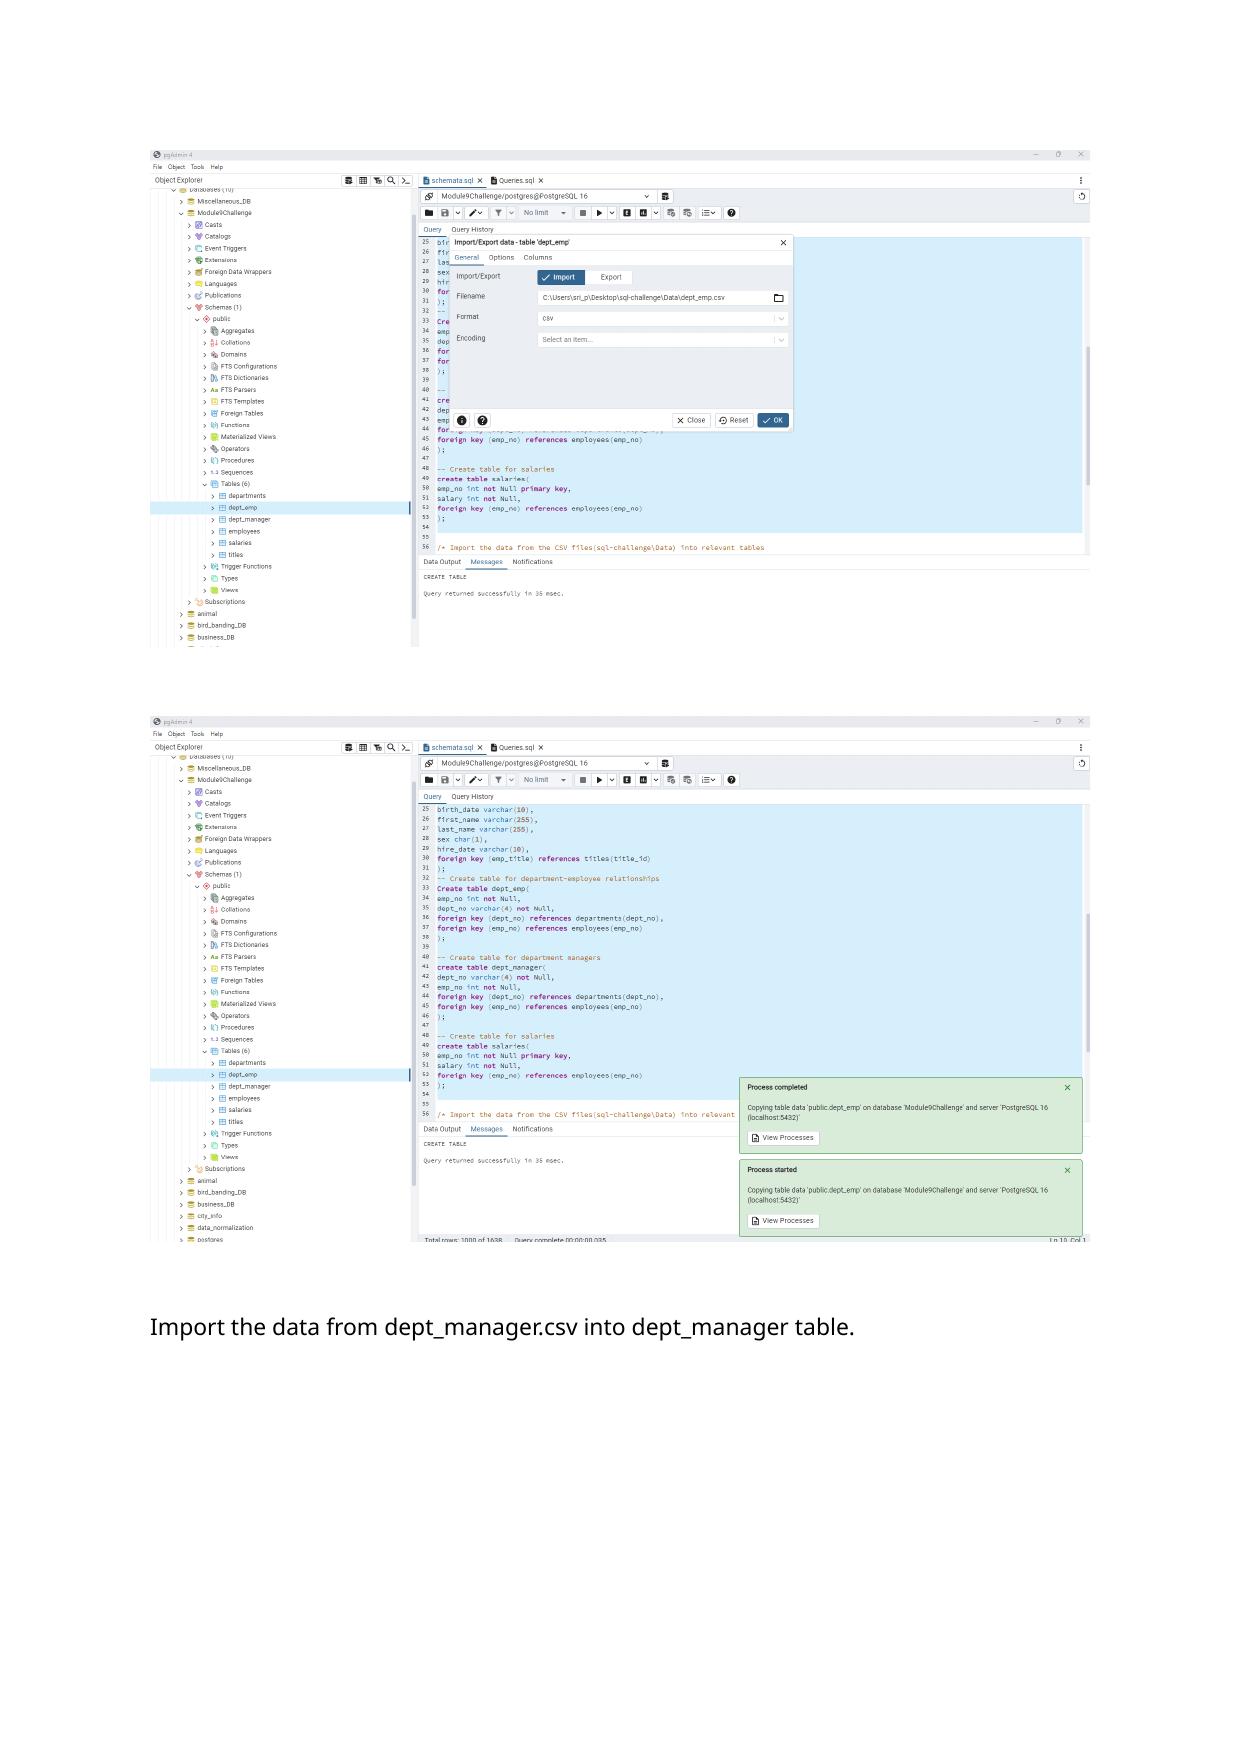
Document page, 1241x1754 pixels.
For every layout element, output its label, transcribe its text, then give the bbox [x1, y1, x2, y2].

picture [150, 716, 1091, 1242]
picture [150, 150, 1091, 647]
text Import the data from dept_manager.csv into dept_manager table. [150, 1311, 1090, 1342]
